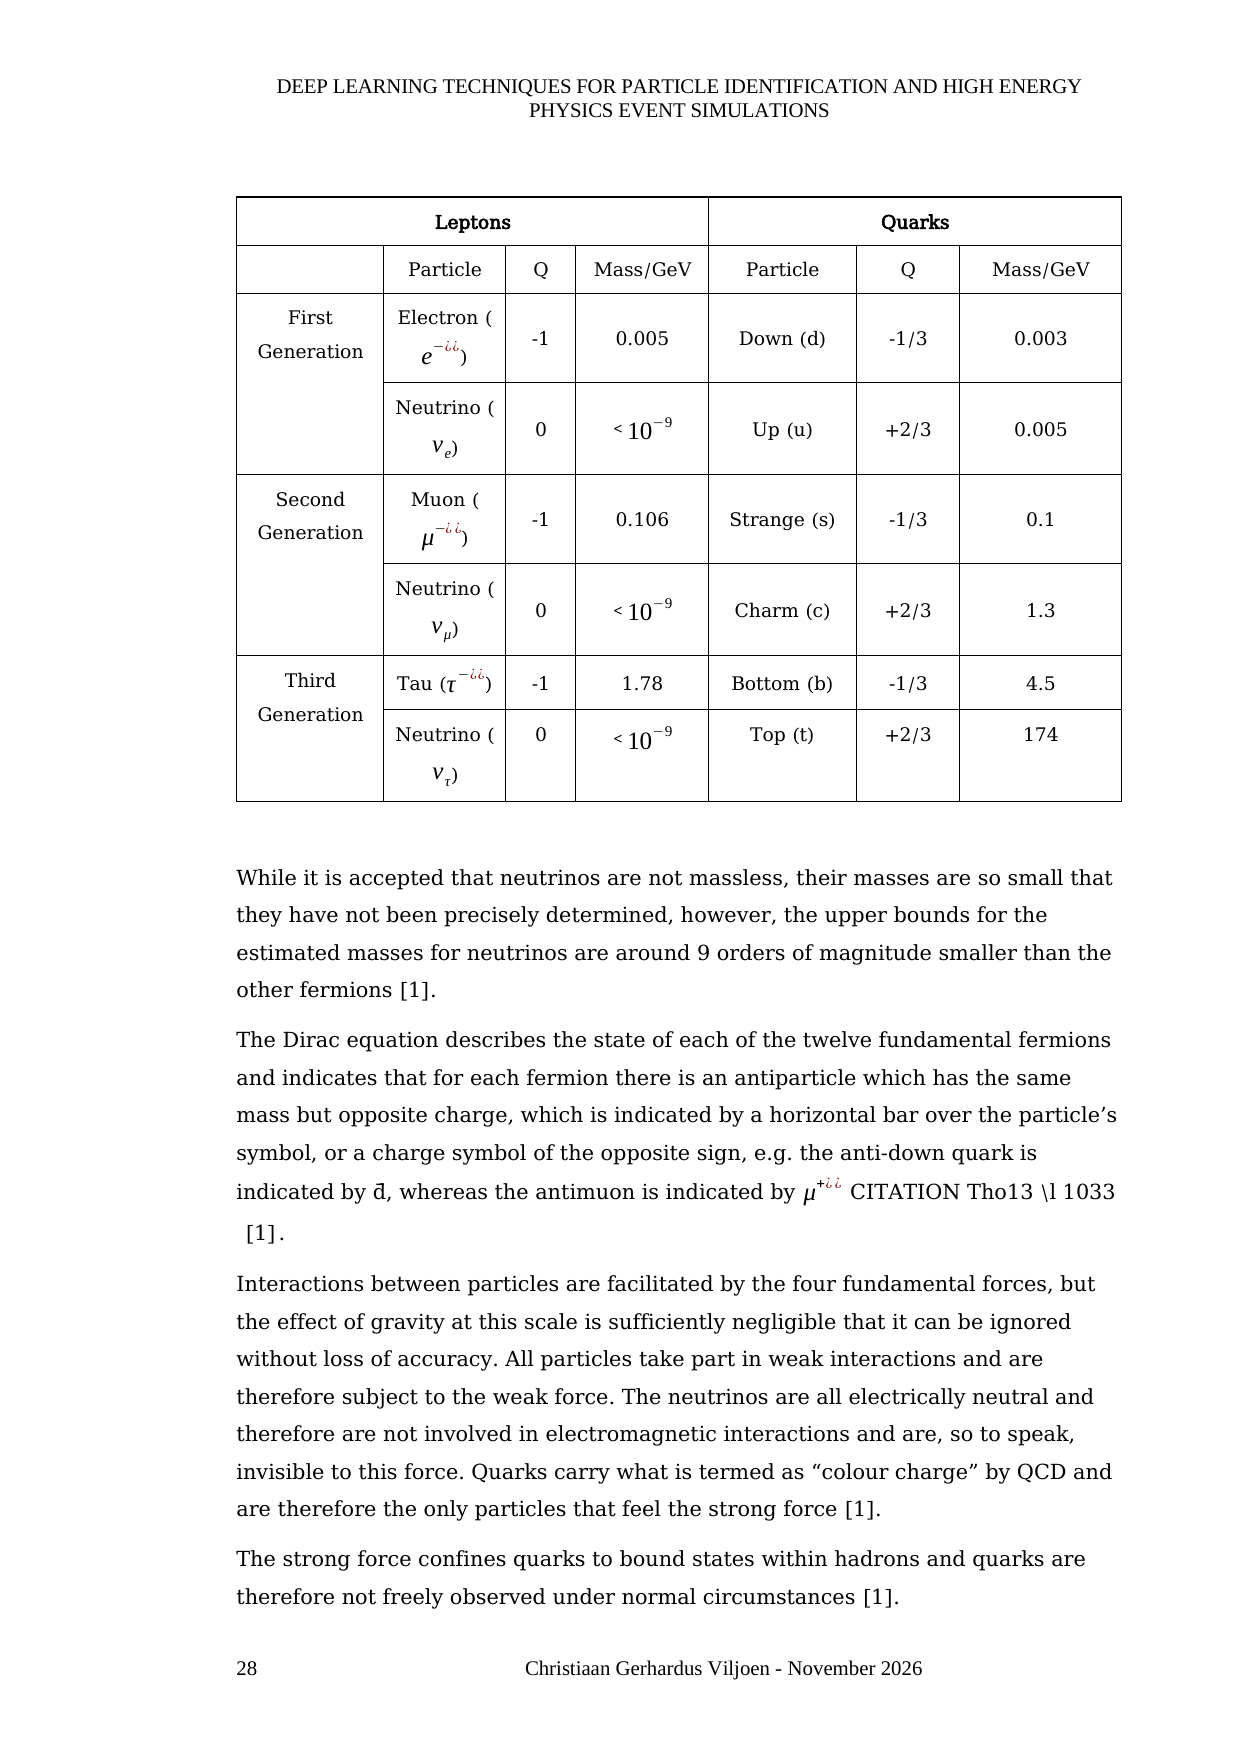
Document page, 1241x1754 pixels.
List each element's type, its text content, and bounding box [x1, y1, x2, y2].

table_cell Third Generation [237, 656, 383, 801]
table_cell Up (u) [709, 383, 856, 474]
table_header Quarks [709, 198, 1121, 244]
table_cell +2/3 [857, 383, 959, 474]
text The Dirac equation describes the state of each of the twelve fundamental fermions and indicates that for each fermion there is an antiparticle which has the same mass but opposite charge, which is indicated by a horizontal bar over the particle’s symbol, or a charge symbol of the opposite sign, e.g. the anti-down quark is indicated by d̅, whereas the antimuon is indicated by . [236, 1027, 1122, 1246]
table_cell Q [857, 246, 959, 292]
table_cell Mass/GeV [960, 246, 1121, 292]
table_cell Electron () [384, 294, 505, 382]
table_cell +2/3 [857, 710, 959, 801]
table_cell < [576, 564, 708, 655]
text While it is accepted that neutrinos are not massless, their masses are so small that they have not been precisely determined, however, the upper bounds for the estimated masses for neutrinos are around 9 orders of magnitude smaller than the other fermions . [236, 865, 1122, 1002]
table_cell -1/3 [857, 656, 959, 709]
table_cell 0.106 [576, 475, 708, 563]
text The strong force confines quarks to bound states within hadrons and quarks are therefore not freely observed under normal circumstances. [236, 1546, 1122, 1609]
table_cell Charm (c) [709, 564, 856, 655]
table_cell -1/3 [857, 294, 959, 382]
table_cell Bottom (b) [709, 656, 856, 709]
table_cell Down (d) [709, 294, 856, 382]
table_cell 0.1 [960, 475, 1121, 563]
table_cell -1 [506, 656, 575, 709]
table_cell Muon () [384, 475, 505, 563]
table_cell Neutrino () [384, 710, 505, 801]
table_cell 0.003 [960, 294, 1121, 382]
table_cell -1 [506, 294, 575, 382]
table_cell Tau () [384, 656, 505, 709]
table_cell 1.78 [576, 656, 708, 709]
table_cell +2/3 [857, 564, 959, 655]
table_cell < [576, 710, 708, 801]
table_cell Particle [709, 246, 856, 292]
table_cell First Generation [237, 294, 383, 474]
table_cell 0 [506, 710, 575, 801]
table_cell 0.005 [576, 294, 708, 382]
table_cell 1.3 [960, 564, 1121, 655]
table_cell Particle [384, 246, 505, 292]
table_cell Second Generation [237, 475, 383, 655]
table_cell Mass/GeV [576, 246, 708, 292]
text Interactions between particles are facilitated by the four fundamental forces, but the effect of gravity at this scale is sufficiently negligible that it can be ignored without loss of accuracy. All particles take part in weak interactions and are therefore subject to the weak force. The neutrinos are all electrically neutral and therefore are not involved in electromagnetic interactions and are, so to speak, invisible to this force. Quarks carry what is termed as “colour charge” by QCD and are therefore the only particles that feel the strong force. [236, 1271, 1122, 1521]
table_cell [237, 246, 383, 292]
table_header Leptons [237, 198, 708, 244]
table_cell -1 [506, 475, 575, 563]
table_cell -1/3 [857, 475, 959, 563]
table_cell Neutrino () [384, 383, 505, 474]
table_cell 0.005 [960, 383, 1121, 474]
table_cell Strange (s) [709, 475, 856, 563]
table_cell 0 [506, 564, 575, 655]
table_cell Q [506, 246, 575, 292]
table_cell Top (t) [709, 710, 856, 801]
table_cell Neutrino () [384, 564, 505, 655]
table_cell 0 [506, 383, 575, 474]
table_cell 4.5 [960, 656, 1121, 709]
table_cell < [576, 383, 708, 474]
table_cell 174 [960, 710, 1121, 801]
